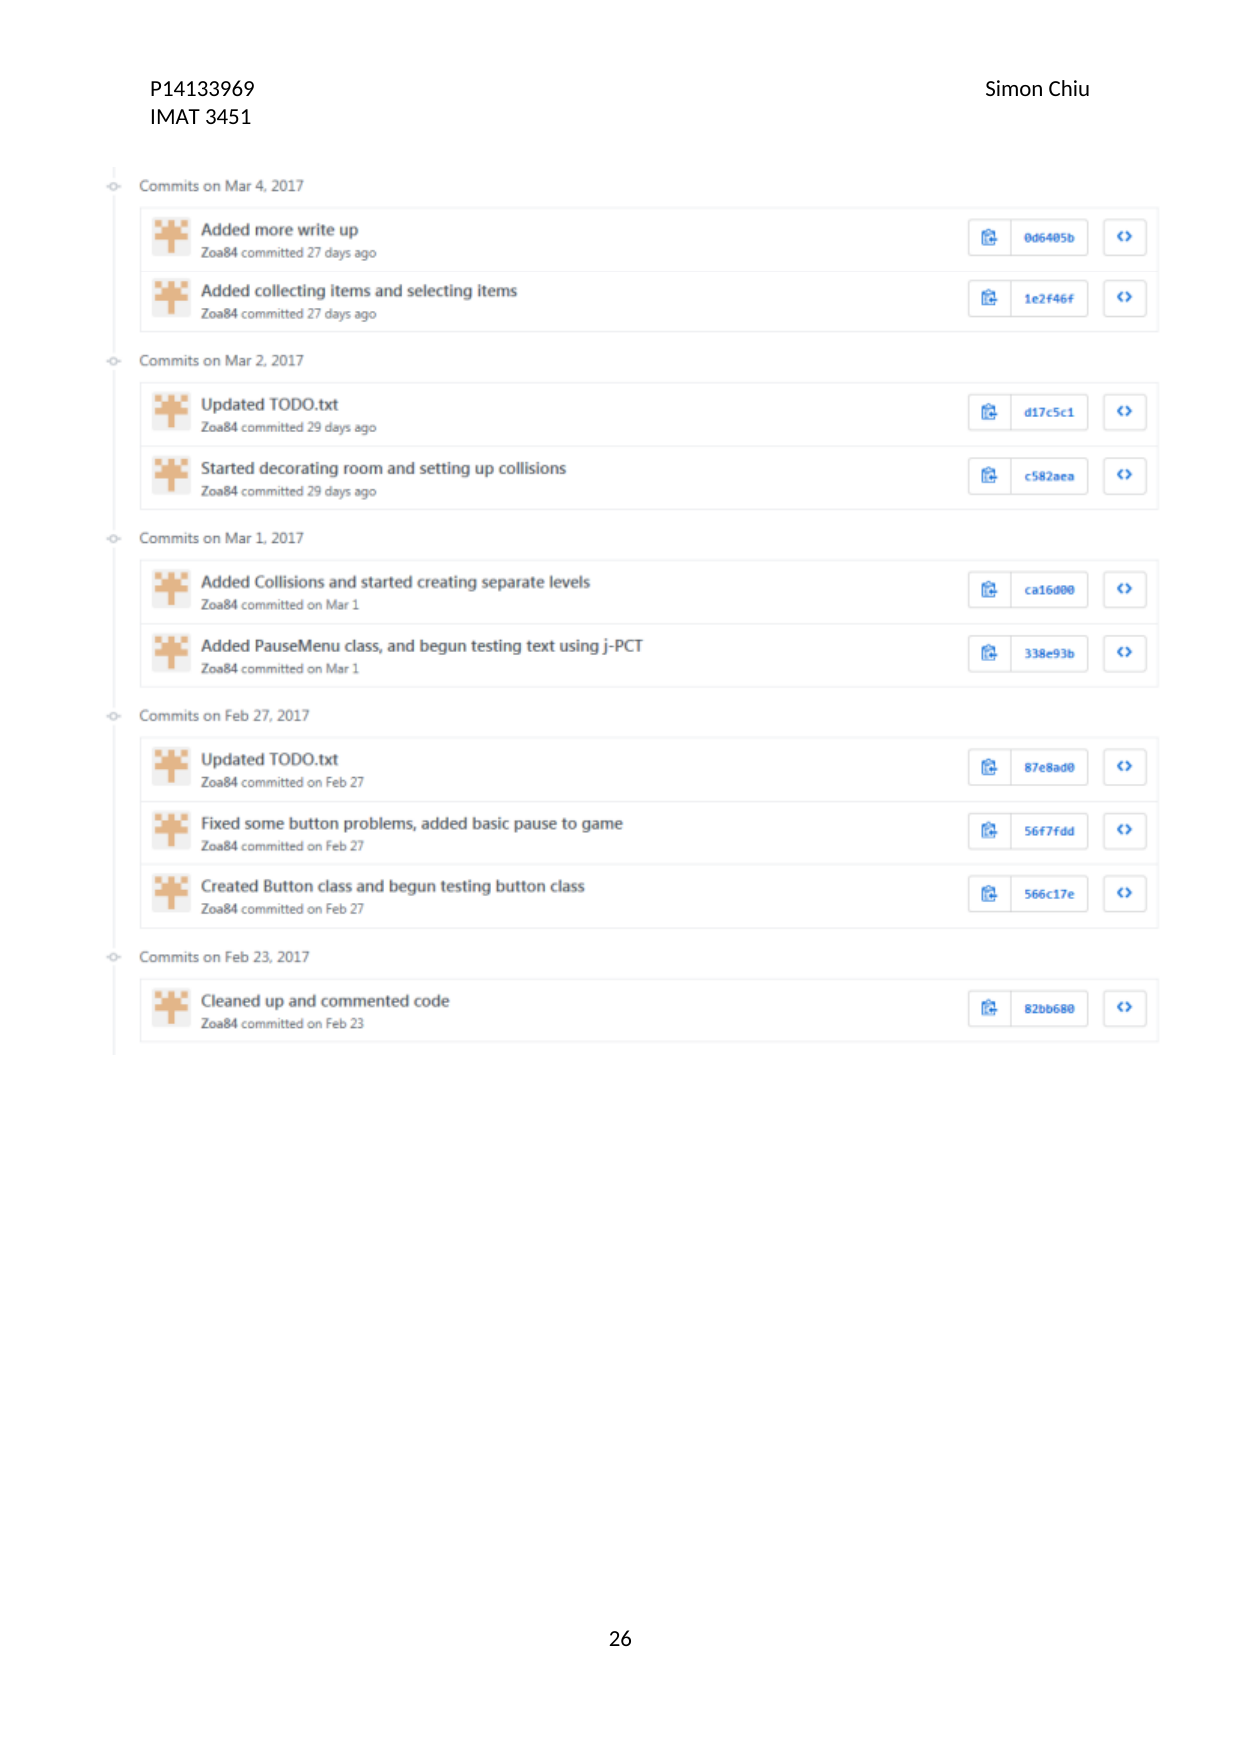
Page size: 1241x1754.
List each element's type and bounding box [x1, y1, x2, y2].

picture [81, 167, 1177, 1055]
